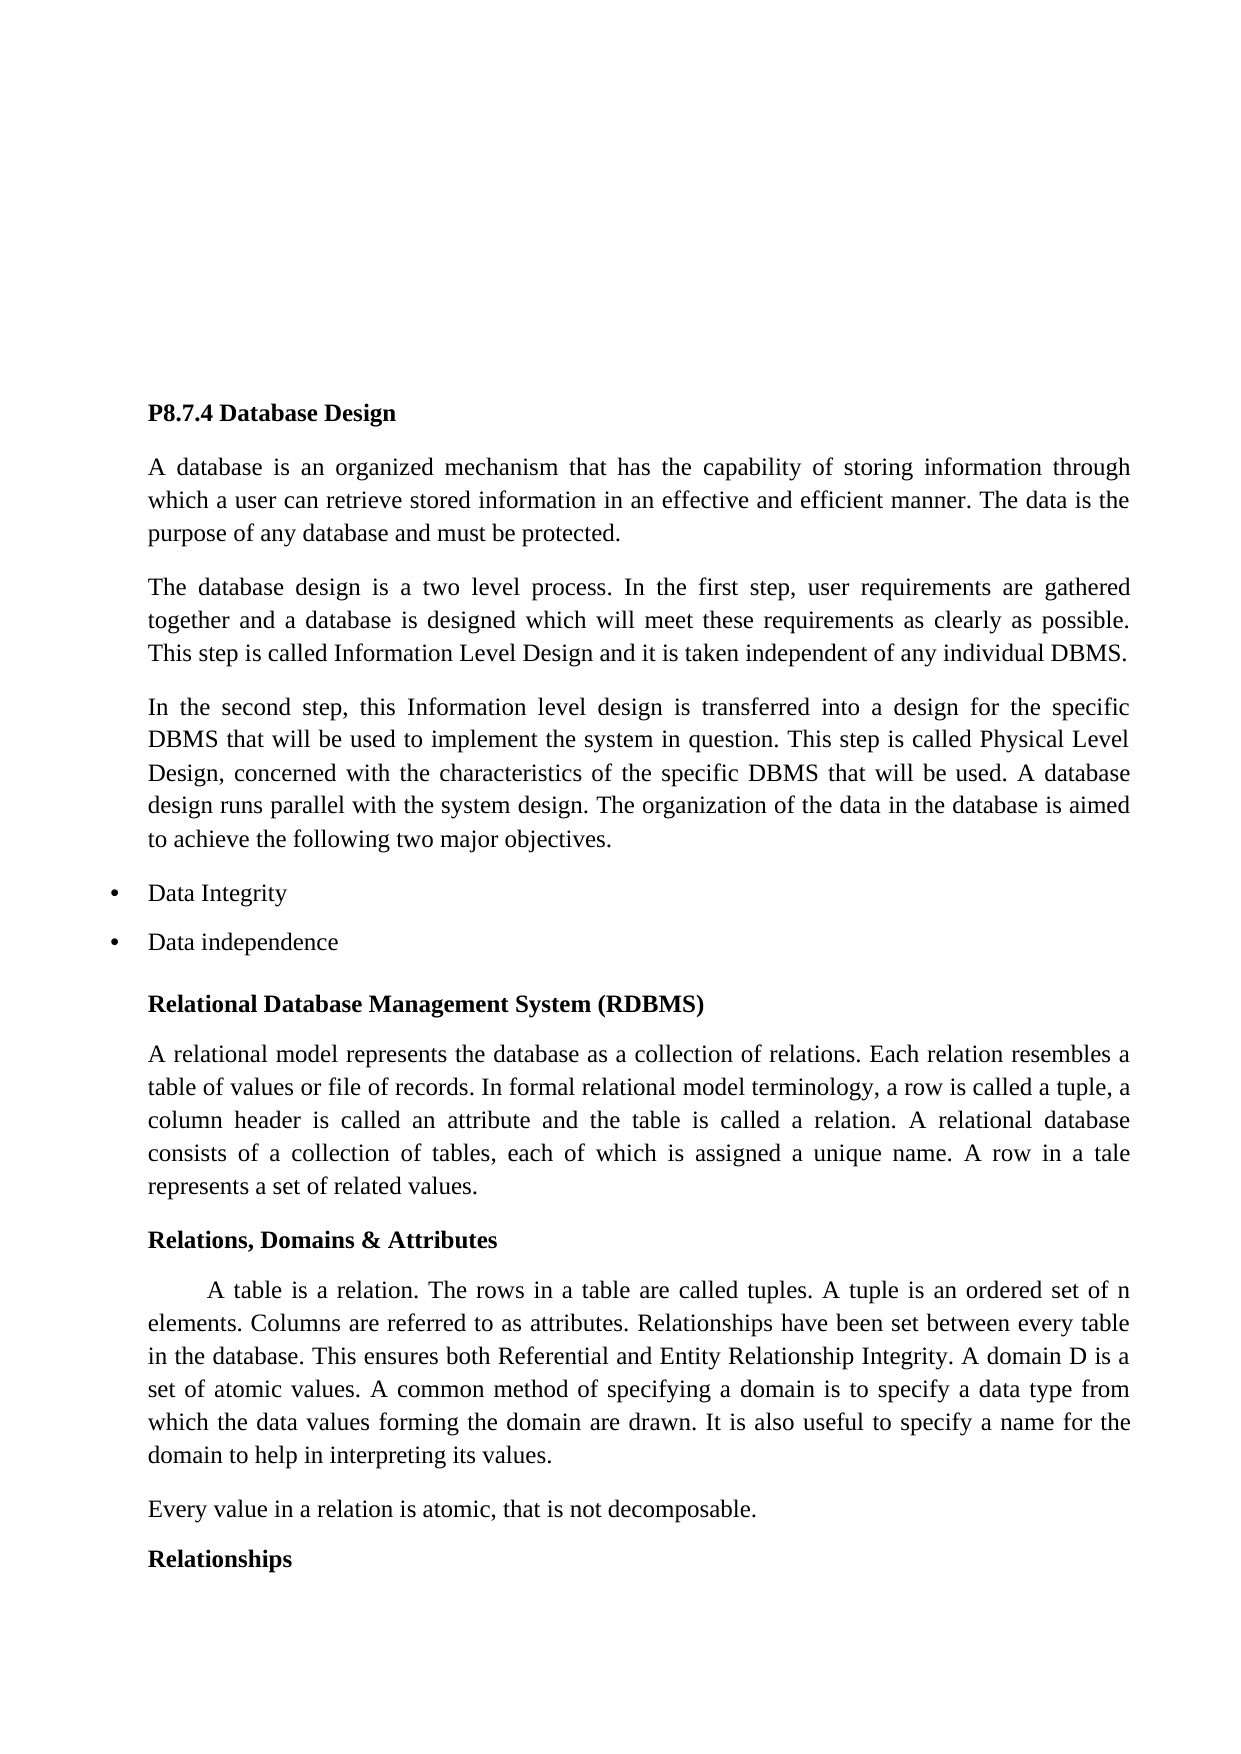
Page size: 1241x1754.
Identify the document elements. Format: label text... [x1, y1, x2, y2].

text Relationships [148, 1544, 1132, 1573]
text Relations, Domains & Attributes [148, 1225, 1132, 1254]
text A table is a relation. The rows in a table are called tuples. A tuple is an ordered set of n elements. Columns are referred to as attributes. Relationships have been set between every table in the database. This ensures both Referential and Entity Relationship Integrity. A domain D is a set of atomic values. A common method of specifying a domain is to specify a data type from which the data values forming the domain are drawn. It is also useful to specify a name for the domain to help in interpreting its values. [148, 1275, 1132, 1469]
text The database design is a two level process. In the first step, user requirements are gathered together and a database is designed which will meet these requirements as clearly as possible. This step is called Information Level Design and it is taken independent of any individual DBMS. [148, 572, 1132, 666]
list Data independence [110, 927, 1132, 956]
text Every value in a relation is atomic, that is not decomposable. [148, 1494, 1132, 1523]
text A relational model represents the database as a collection of relations. Each relation resembles a table of values or file of records. In formal relational model terminology, a row is called a tuple, a column header is called an attribute and the table is called a relation. A relational database consists of a collection of tables, each of which is assigned a unique name. A row in a tale represents a set of related values. [148, 1039, 1132, 1200]
list Data Integrity [110, 877, 1132, 906]
subtitle P8.7.4 Database Design [148, 398, 1132, 427]
text A database is an organized mechanism that has the capability of storing information through which a user can retrieve stored information in an effective and efficient manner. The data is the purpose of any database and must be protected. [148, 452, 1132, 547]
text In the second step, this Information level design is transferred into a design for the specific DBMS that will be used to implement the system in question. This step is called Physical Level Design, concerned with the characteristics of the specific DBMS that will be used. A database design runs parallel with the system design. The organization of the data in the database is aimed to achieve the following two major objectives. [148, 692, 1132, 852]
text Relational Database Management System (RDBMS) [148, 989, 1132, 1018]
